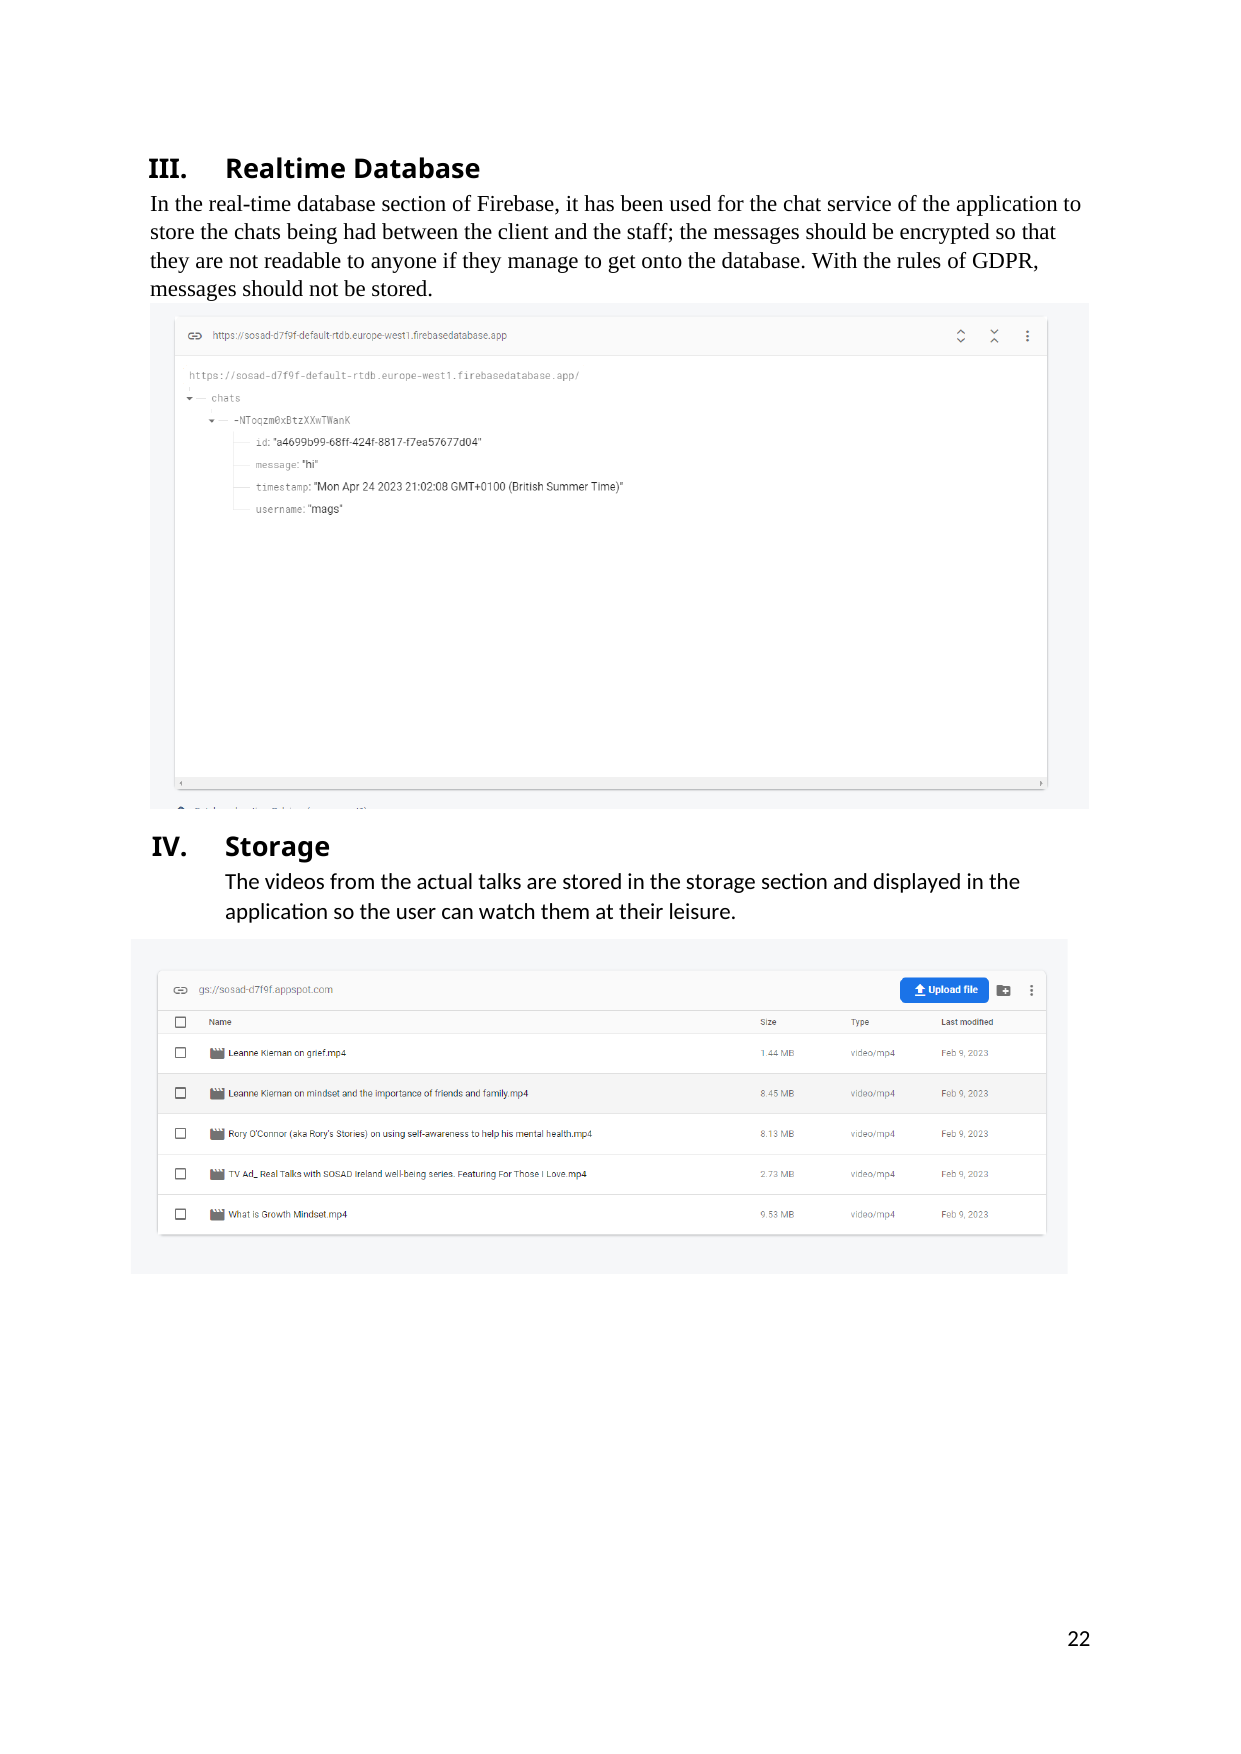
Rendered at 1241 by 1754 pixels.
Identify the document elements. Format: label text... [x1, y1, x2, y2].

picture [130, 939, 1068, 1274]
list The videos from the actual talks are stored in the storage section and displayed in the application so the user can watch them at their leisure. [225, 867, 1090, 925]
subtitle Storage [187, 827, 1090, 864]
subtitle Realtime Database [187, 150, 1090, 187]
picture [150, 303, 1089, 809]
